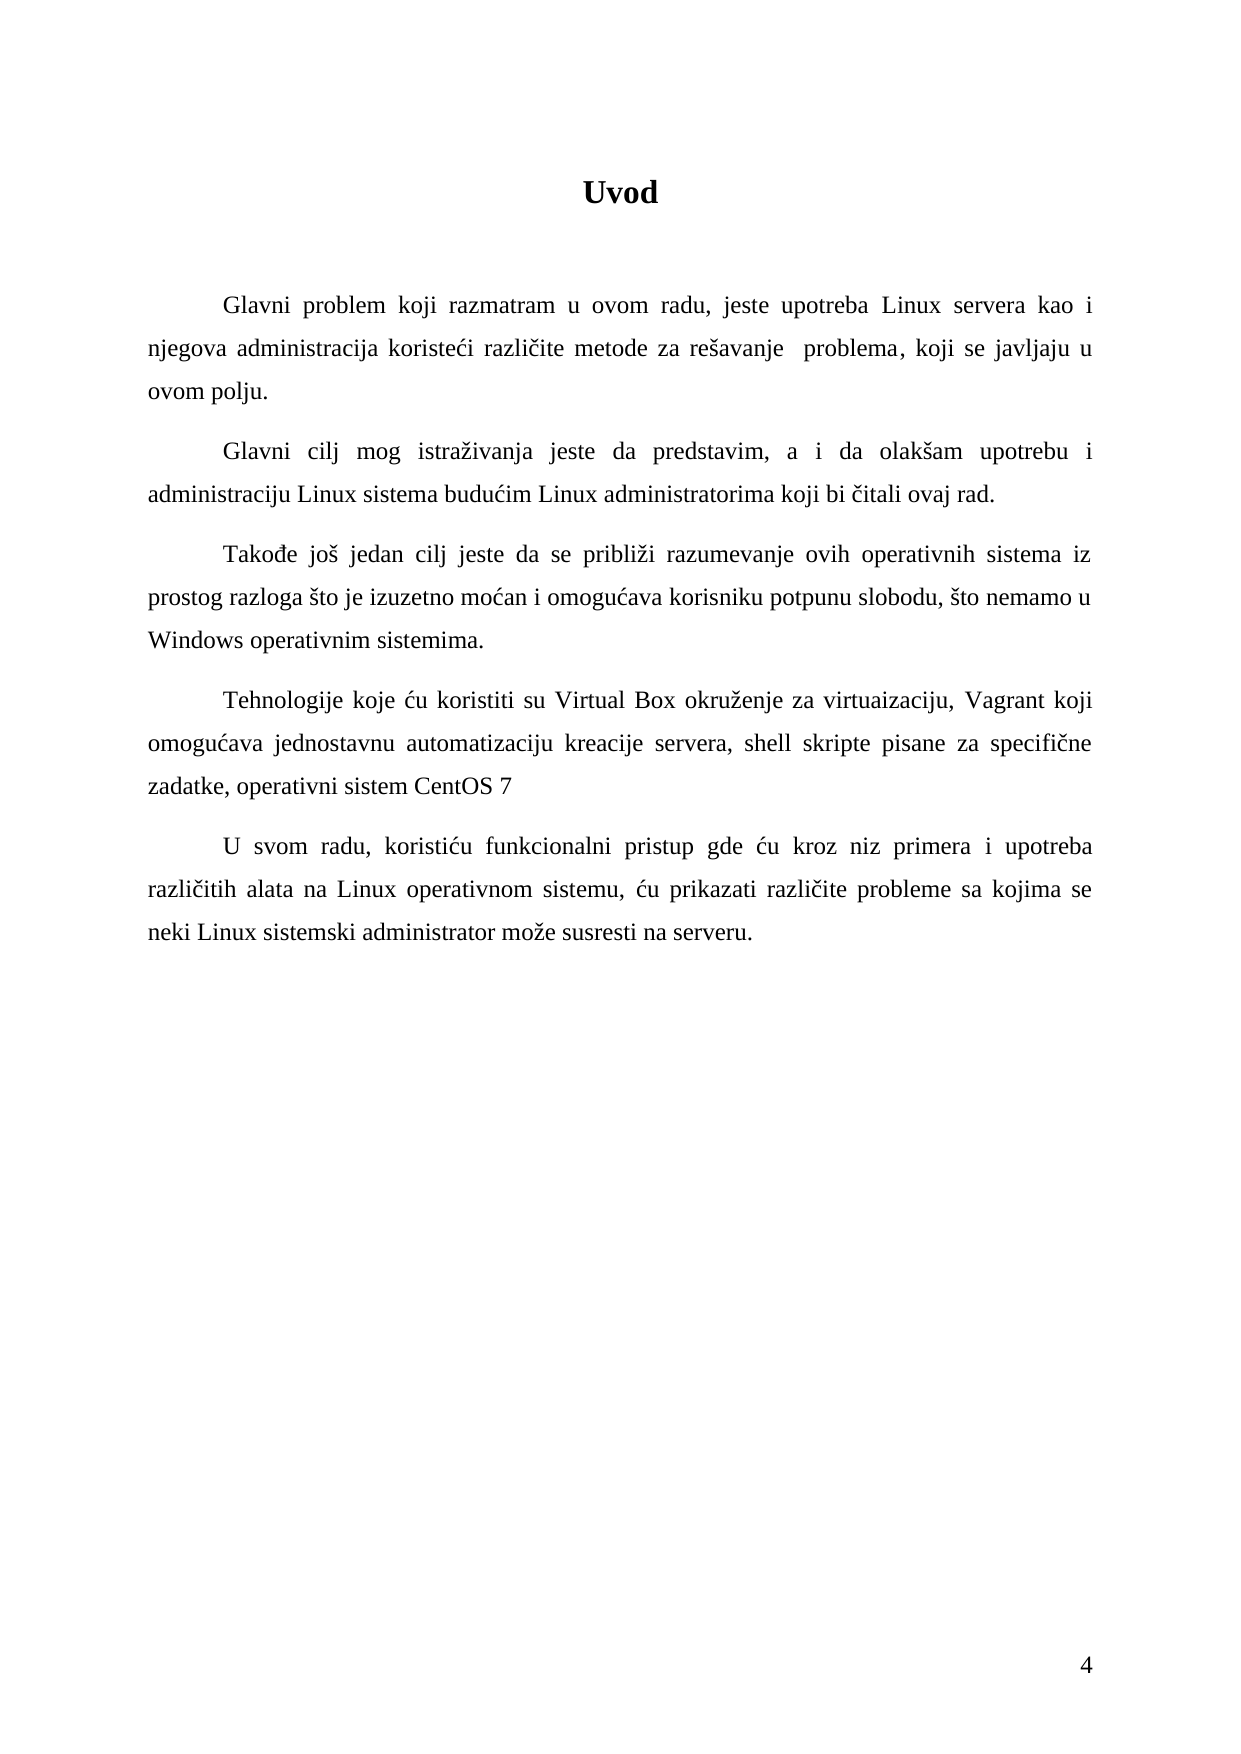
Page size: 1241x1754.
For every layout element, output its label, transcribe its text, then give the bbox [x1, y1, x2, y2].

text Takođe još jedan cilj jeste da se približi razumevanje ovih operativnih sistema iz prostog razloga što je izuzetno moćan i omogućava korisniku potpunu slobodu, što nemamo u Windows operativnim sistemima. [148, 539, 1093, 654]
text U svom radu, koristiću funkcionalni pristup gde ću kroz niz primera i upotreba različitih alata na Linux operativnom sistemu, ću prikazati različite probleme sa kojima se neki Linux sistemski administrator može susresti na serveru. [148, 831, 1093, 946]
text Glavni problem koji razmatram u ovom radu, jeste upotreba Linux servera kao i njegova administracija koristeći različite metode za rešavanje problema, koji se javljaju u ovom polju. [148, 290, 1093, 405]
text Tehnologije koje ću koristiti su Virtual Box okruženje za virtuaizaciju, Vagrant koji omogućava jednostavnu automatizaciju kreacije servera, shell skripte pisane za specifične zadatke, operativni sistem CentOS 7 [148, 685, 1093, 800]
text Glavni cilj mog istraživanja jeste da predstavim, a i da olakšam upotrebu i administraciju Linux sistema budućim Linux administratorima koji bi čitali ovaj rad. [148, 436, 1093, 508]
subtitle Uvod [148, 173, 1093, 211]
